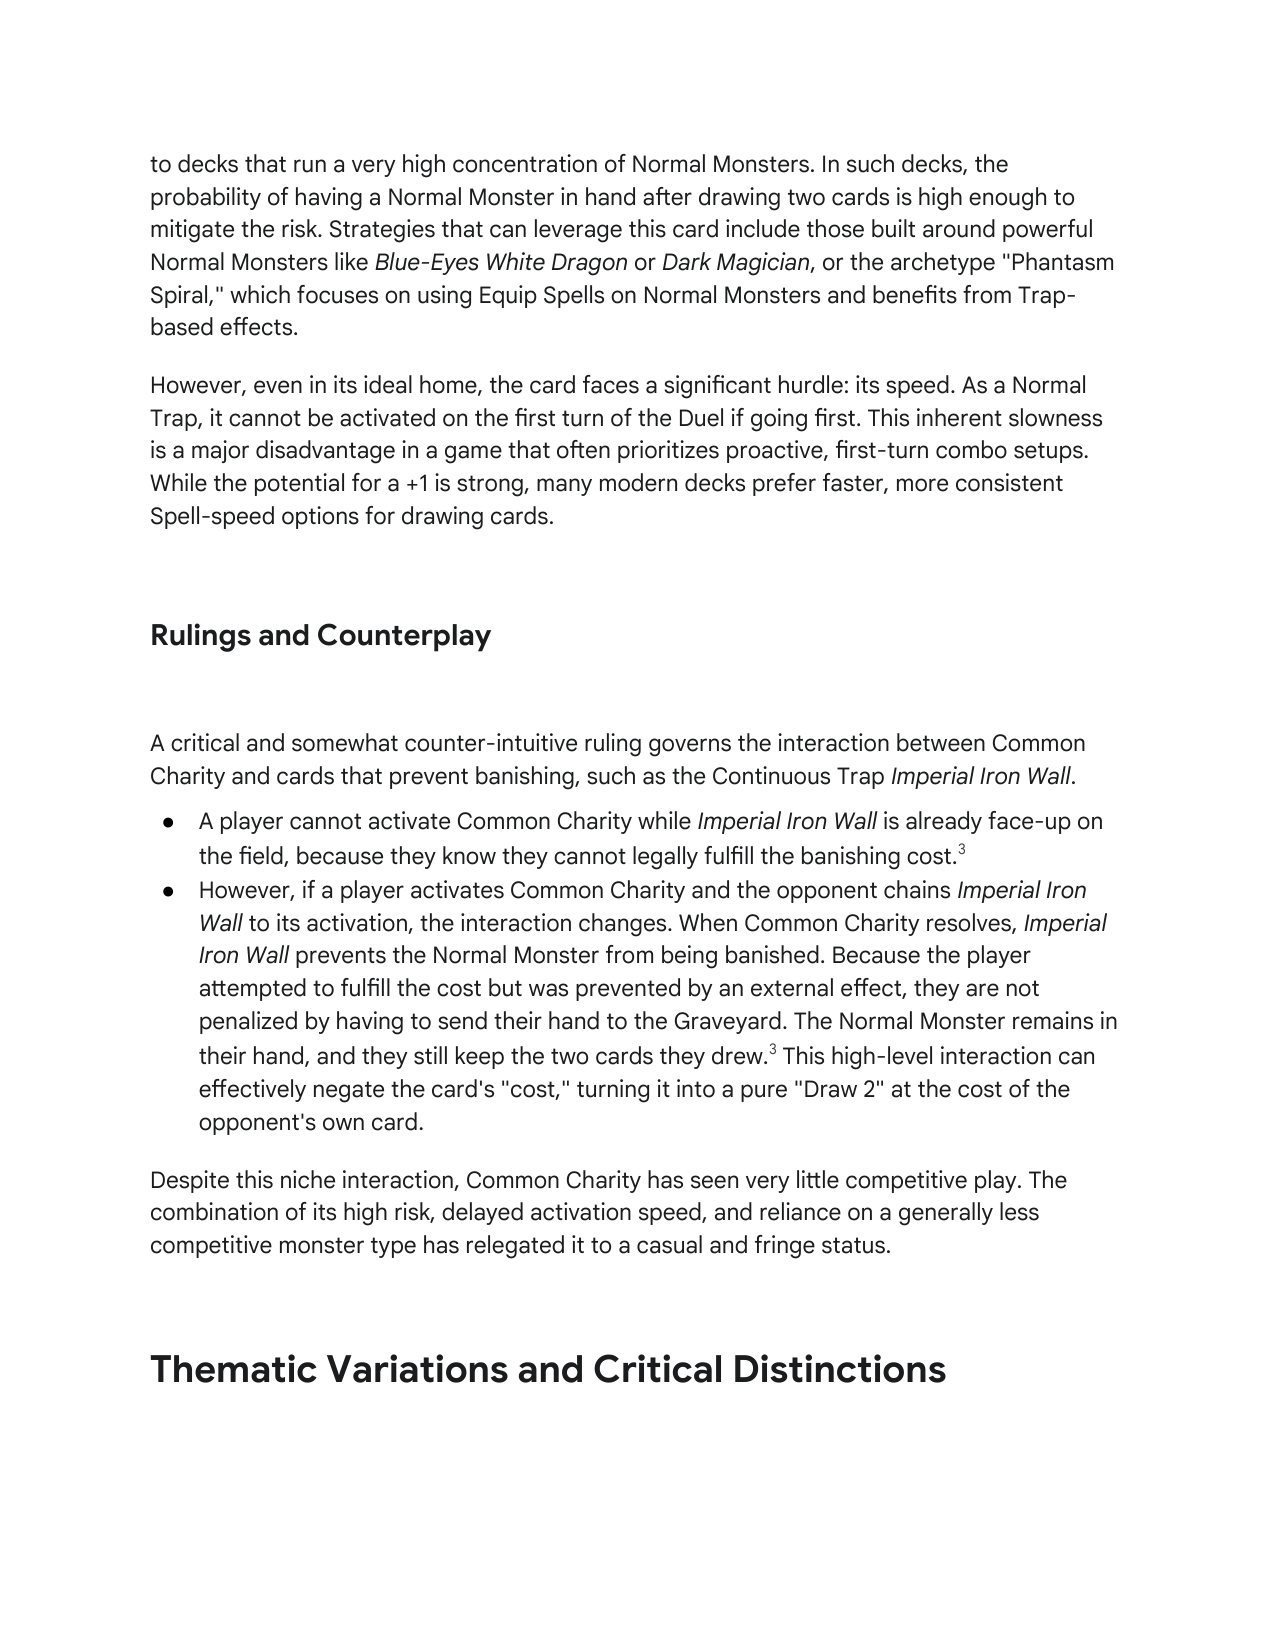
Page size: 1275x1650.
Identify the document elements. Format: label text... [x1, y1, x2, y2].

list A player cannot activate Common Charity while Imperial Iron Wall is already face-up on the field, because they know they cannot legally fulfill the banishing cost.3 [161, 807, 1125, 872]
text Despite this niche interaction, Common Charity has seen very little competitive play. The combination of its high risk, delayed activation speed, and reliance on a generally less competitive monster type has relegated it to a casual and fringe status. [150, 1166, 1125, 1260]
subtitle Thematic Variations and Critical Distinctions [150, 1347, 1125, 1394]
subtitle Rulings and Counterplay [150, 617, 1125, 654]
text However, even in its ideal home, the card faces a significant hurdle: its speed. As a Normal Trap, it cannot be activated on the first turn of the Duel if going first. This inherent slowness is a major disadvantage in a game that often prioritizes proactive, first-turn combo setups. While the potential for a +1 is strong, many modern decks prefer faster, more consistent Spell-speed options for drawing cards. [150, 371, 1125, 531]
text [150, 150, 1125, 342]
text A critical and somewhat counter-intuitive ruling governs the interaction between Common Charity and cards that prevent banishing, such as the Continuous Trap Imperial Iron Wall. [150, 729, 1125, 791]
list However, if a player activates Common Charity and the opponent chains Imperial Iron Wall to its activation, the interaction changes. When Common Charity resolves, Imperial Iron Wall prevents the Normal Monster from being banished. Because the player attempted to fulfill the cost but was prevented by an external effect, they are not penalized by having to send their hand to the Graveyard. The Normal Monster remains in their hand, and they still keep the two cards they drew.3 This high-level interaction can effectively negate the card's "cost," turning it into a pure "Draw 2" at the cost of the opponent's own card. [161, 876, 1125, 1137]
